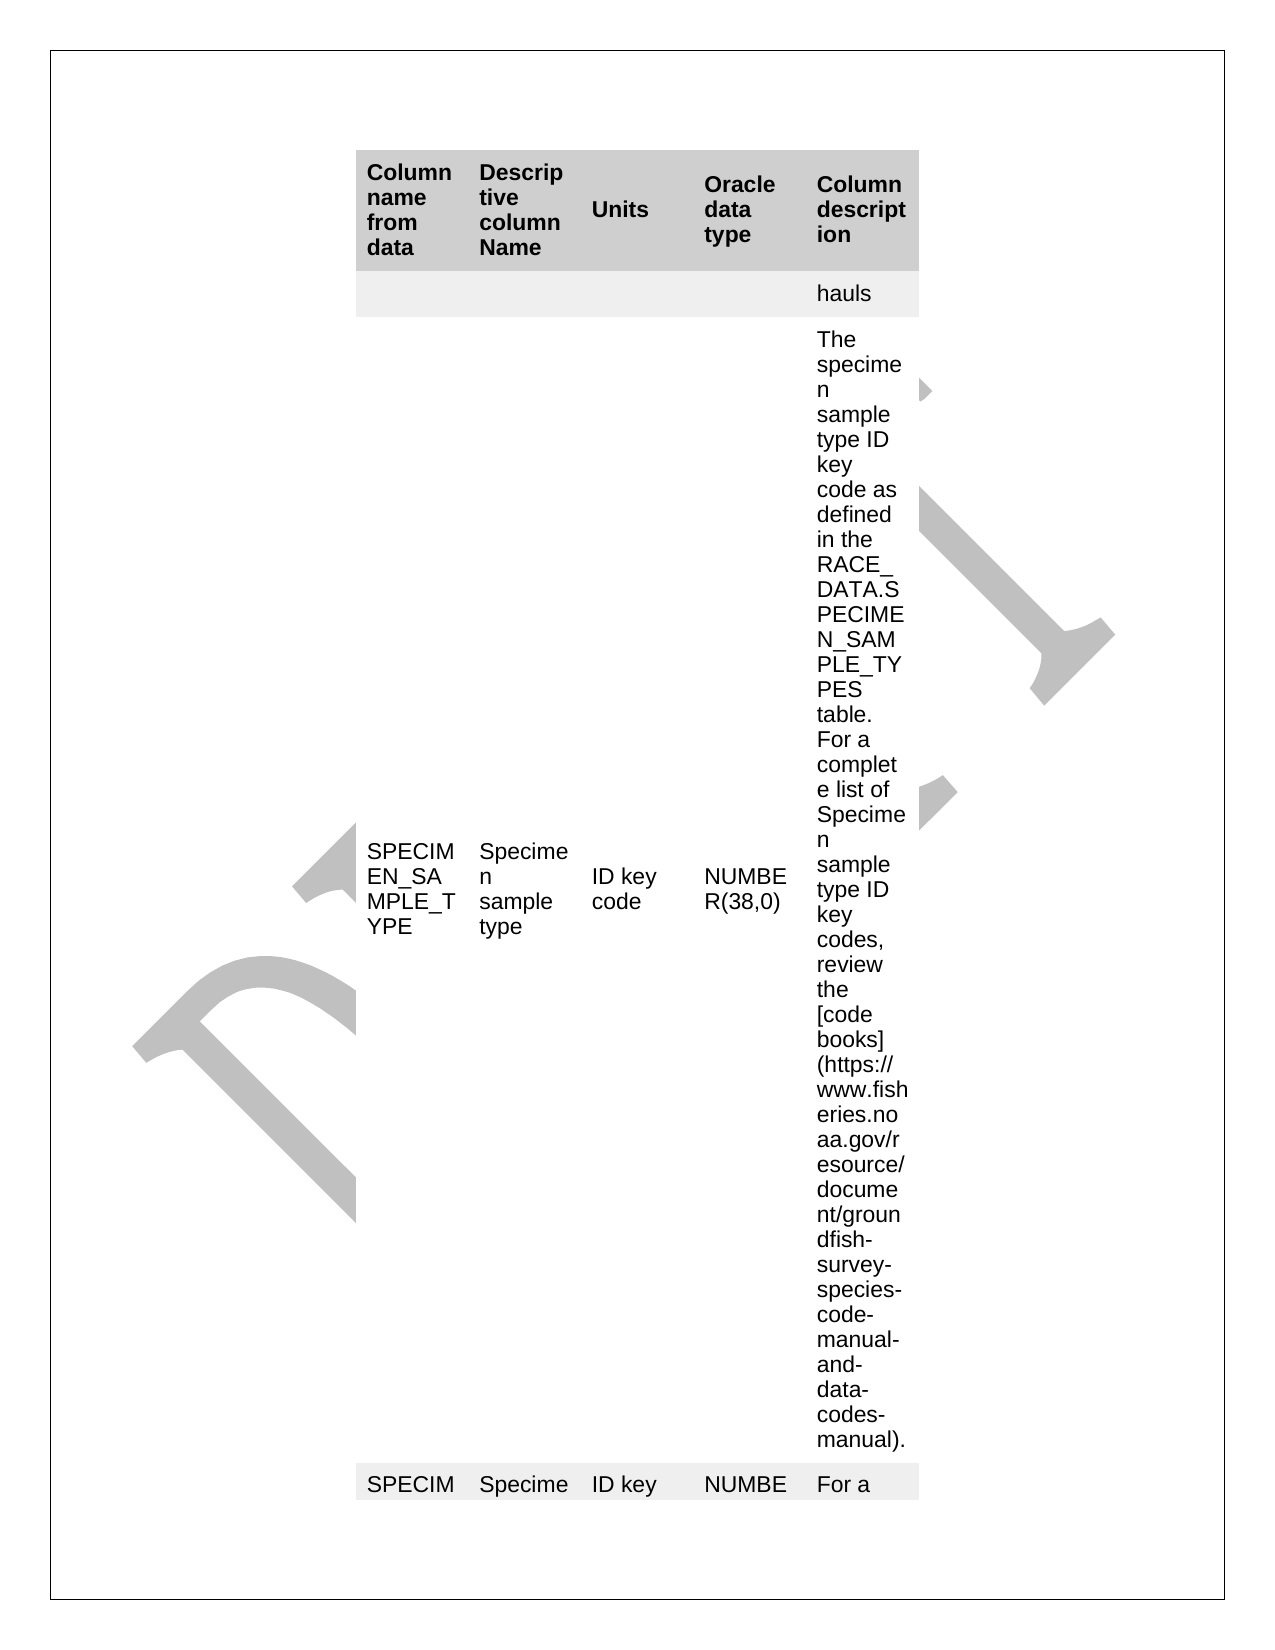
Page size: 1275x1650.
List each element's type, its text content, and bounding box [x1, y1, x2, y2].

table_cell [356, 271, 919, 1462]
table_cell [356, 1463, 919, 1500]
table_header Descriptive column Name [469, 150, 581, 271]
table_header Units [581, 150, 694, 271]
table_header Column name from data [356, 150, 469, 271]
table_header Oracle data type [694, 150, 806, 271]
table_header Column description [806, 150, 919, 271]
